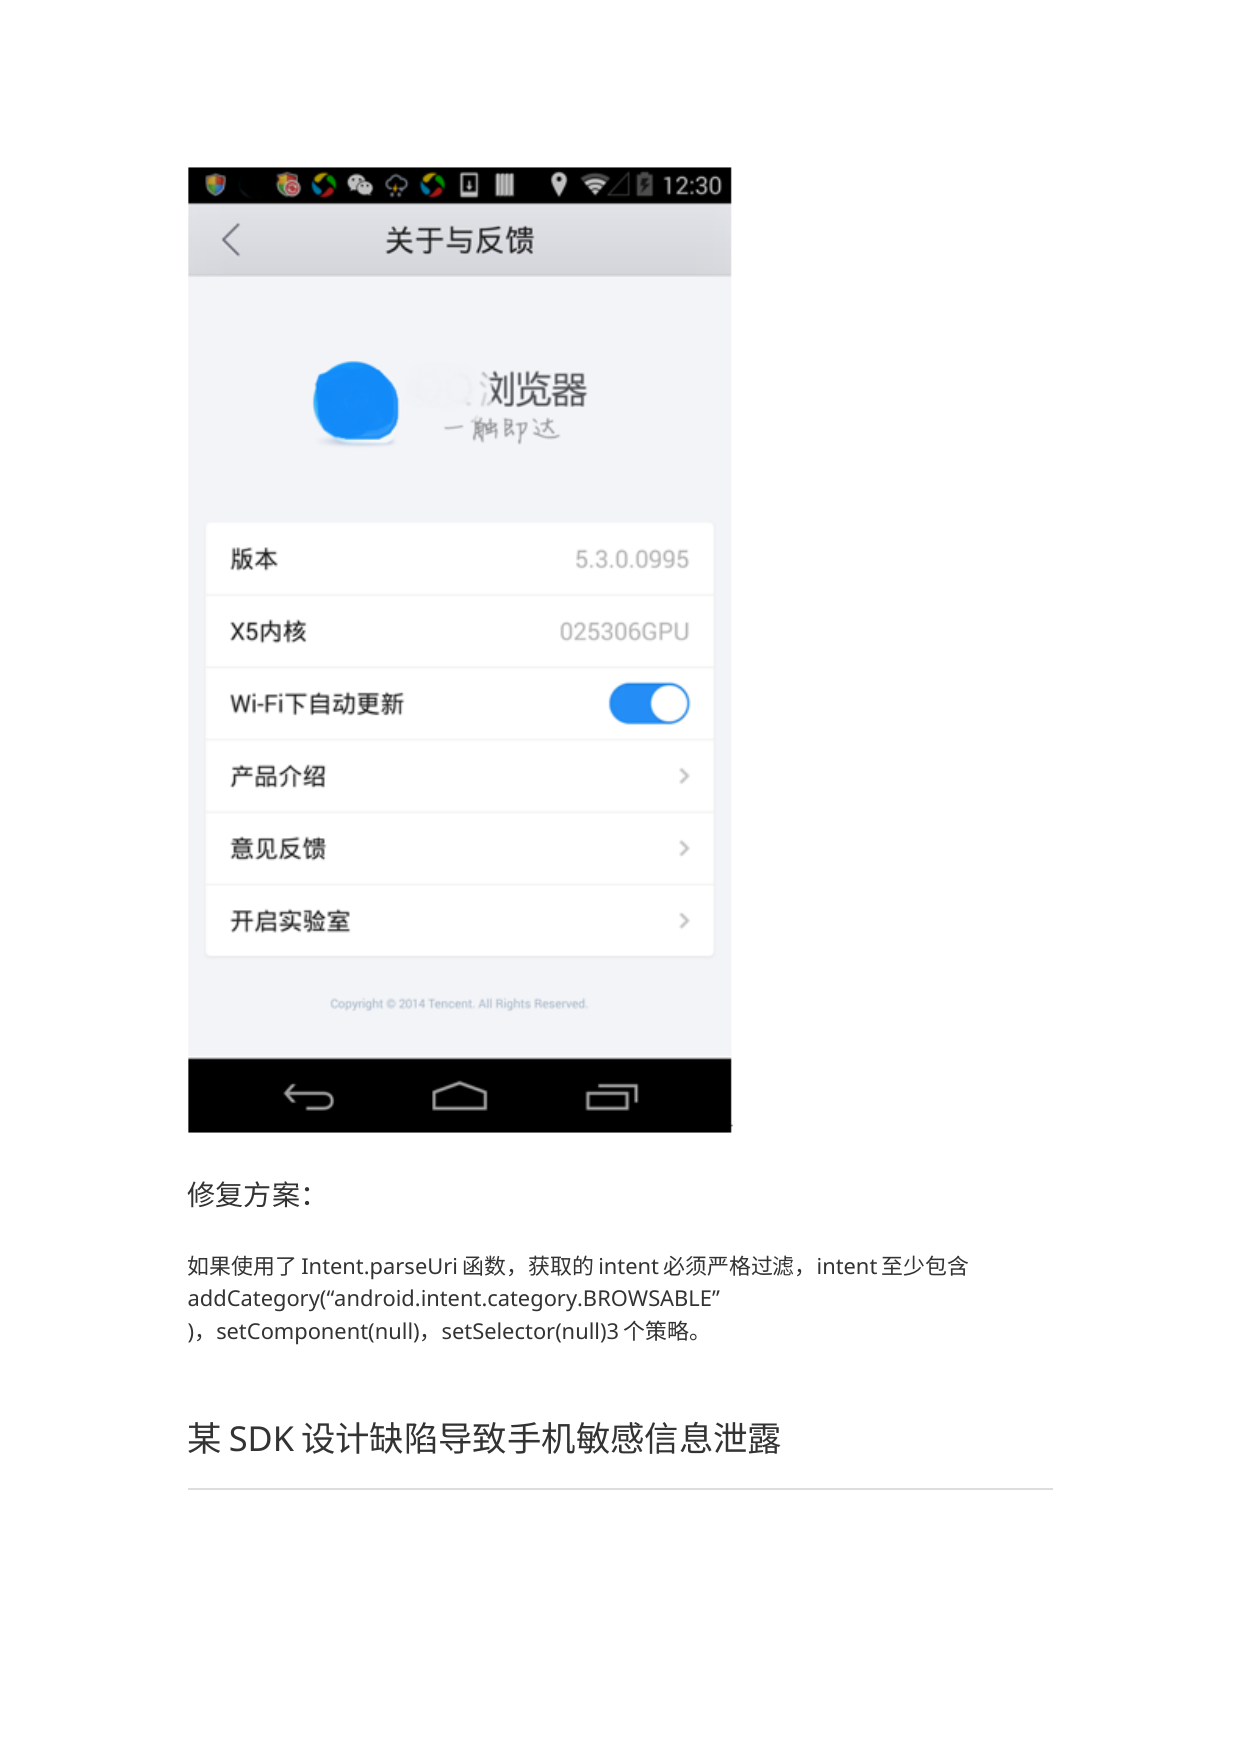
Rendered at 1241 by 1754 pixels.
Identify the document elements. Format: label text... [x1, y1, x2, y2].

text 某SDK设计缺陷导致手机敏感信息泄露 [187, 1404, 1053, 1489]
picture [187, 163, 733, 1136]
text 修复方案： [187, 1160, 1053, 1225]
text 如果使用了Intent.parseUri函数，获取的intent必须严格过滤，intent至少包含addCategory(“android.intent.category.BROWSABLE”)，setComponent(null)，setSelector(null)3个策略。 [187, 1249, 1053, 1346]
